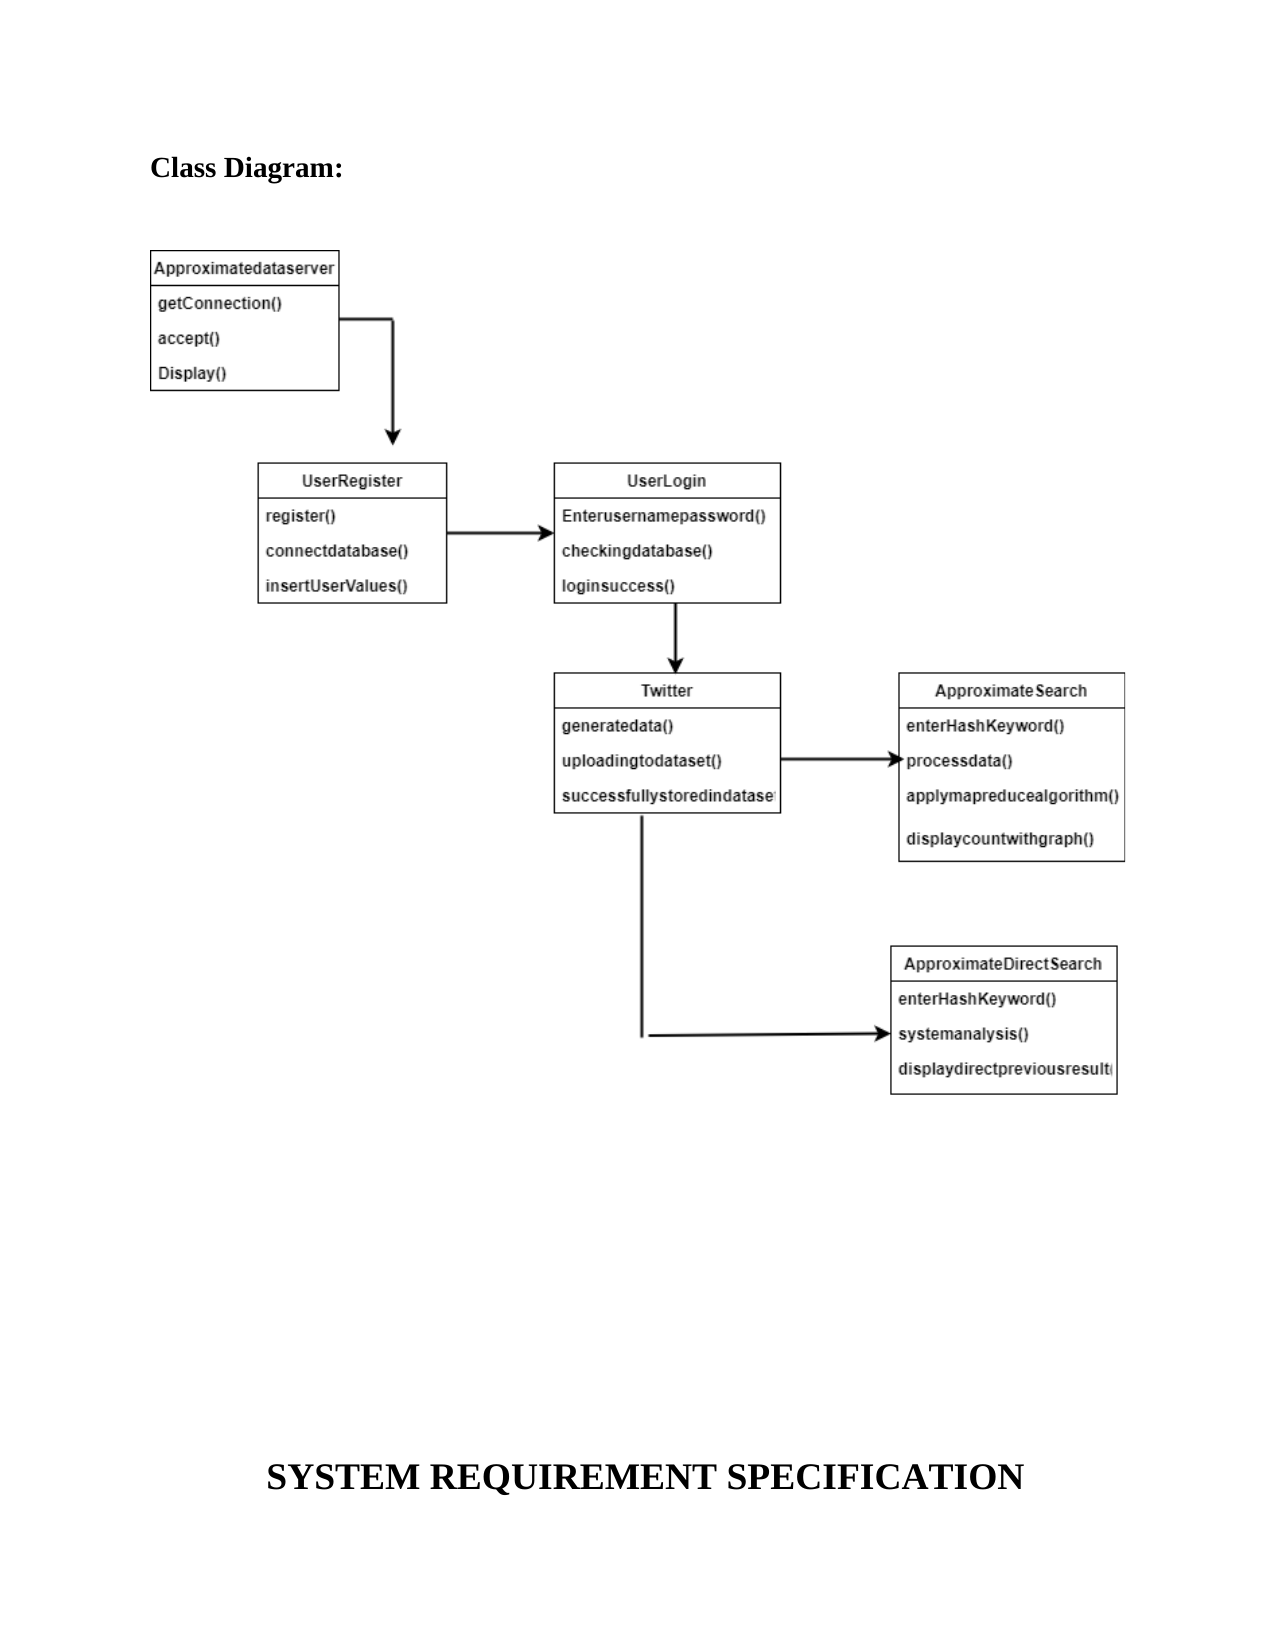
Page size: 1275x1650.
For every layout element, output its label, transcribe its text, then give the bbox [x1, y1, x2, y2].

text SYSTEM REQUIREMENT SPECIFICATION [225, 1454, 1066, 1497]
text Class Diagram: [150, 150, 1125, 183]
picture [150, 250, 1125, 1099]
